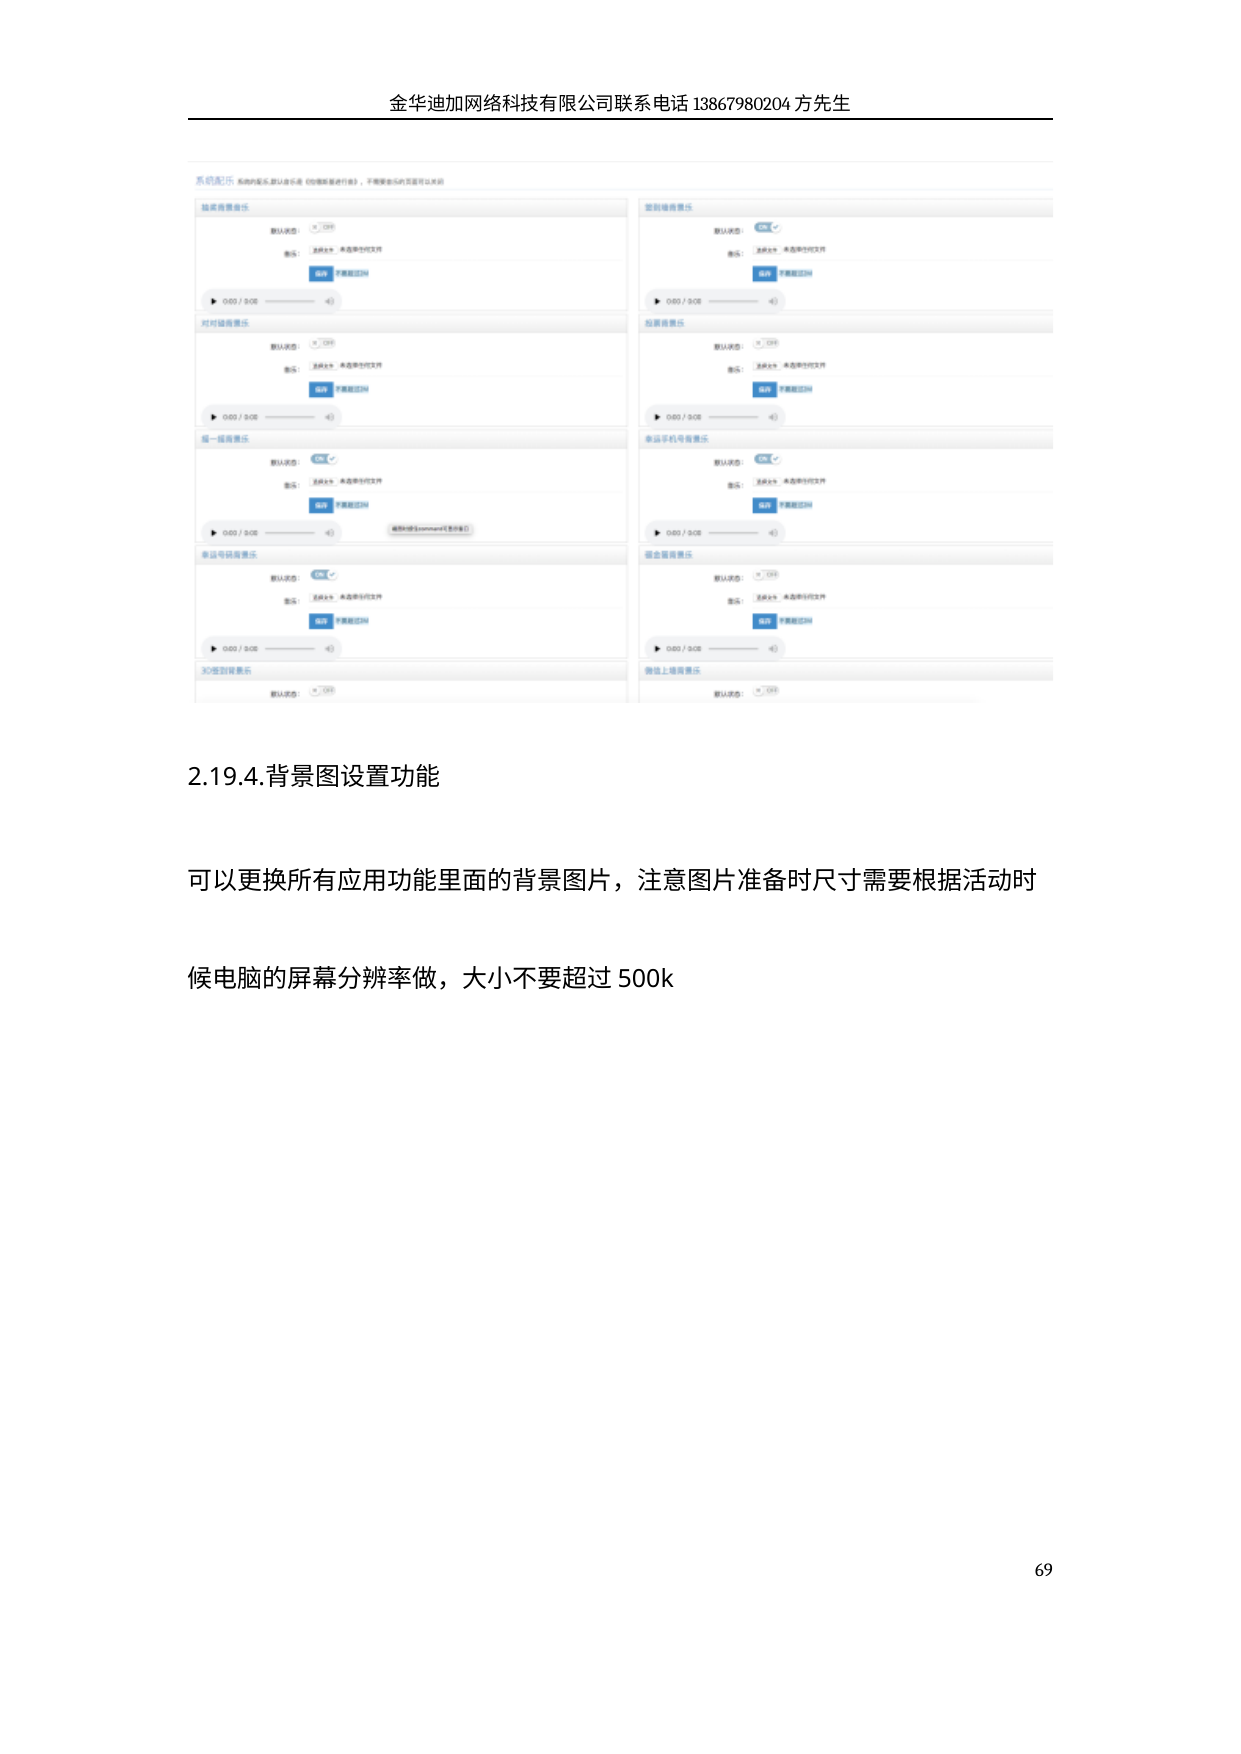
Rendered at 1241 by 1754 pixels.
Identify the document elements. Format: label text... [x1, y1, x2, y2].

picture [187, 161, 1054, 703]
text 2.19.4.背景图设置功能 [187, 742, 1053, 807]
text 可以更换所有应用功能里面的背景图片，注意图片准备时尺寸需要根据活动时候电脑的屏幕分辨率做，大小不要超过500k [187, 846, 1053, 1009]
